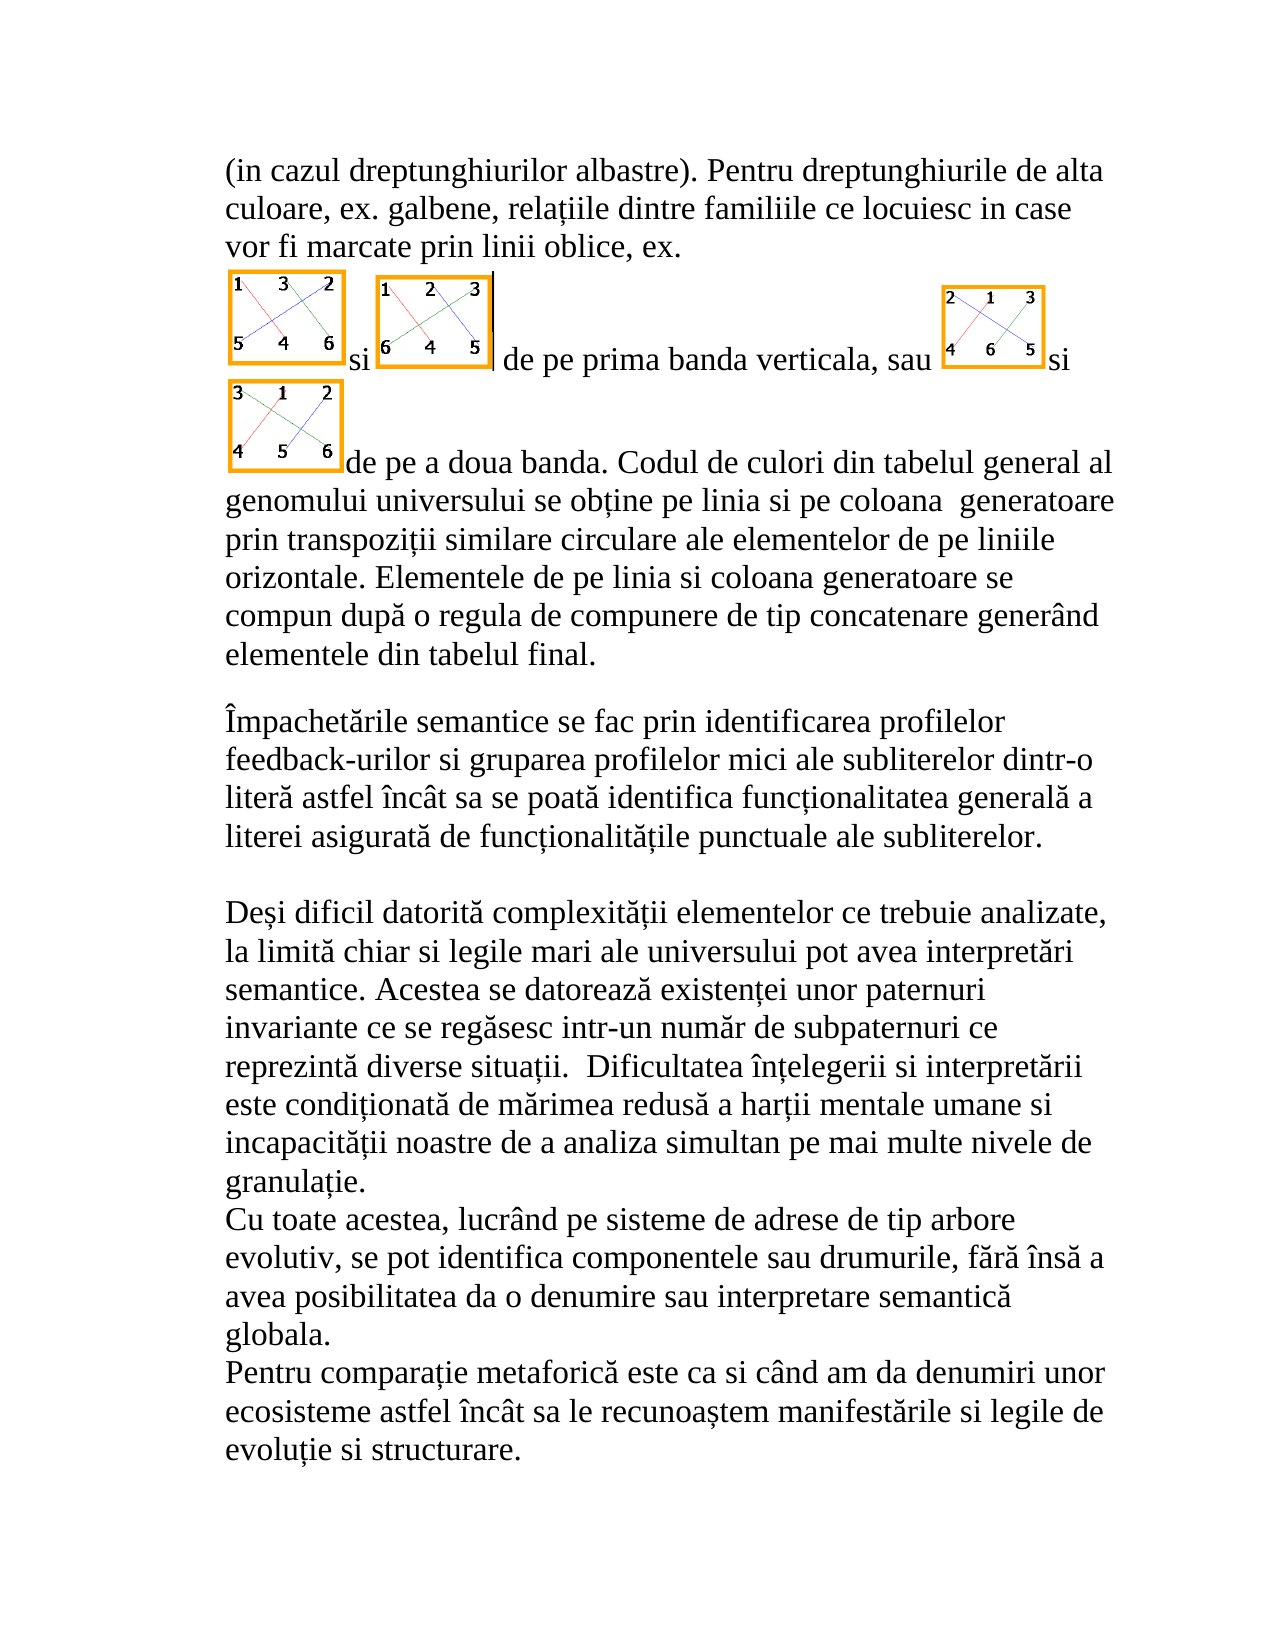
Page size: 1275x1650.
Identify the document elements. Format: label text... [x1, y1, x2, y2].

text Deși dificil datorită complexității elementelor ce trebuie analizate, la limită chiar si legile mari ale universului pot avea interpretări semantice. Acestea se datorează existenței unor paternuri invariante ce se regăsesc intr-un număr de subpaternuri ce reprezintă diverse situații. Dificultatea înțelegerii si interpretării este condiționată de mărimea redusă a harții mentale umane si incapacității noastre de a analiza simultan pe mai multe nivele de granulație. [225, 893, 1125, 1199]
picture [225, 377, 345, 474]
text Cu toate acestea, lucrând pe sisteme de adrese de tip arbore evolutiv, se pot identifica componentele sau drumurile, fără însă a avea posibilitatea da o denumire sau interpretare semantică globala. [225, 1199, 1125, 1353]
text Împachetările semantice se fac prin identificarea profilelor feedback-urilor si gruparea profilelor mici ale subliterelor dintr-o literă astfel încât sa se poată identifica funcționalitatea generală a literei asigurată de funcționalitățile punctuale ale subliterelor. [225, 701, 1125, 854]
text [225, 150, 1125, 265]
picture [370, 271, 495, 371]
picture [940, 281, 1048, 371]
text Pentru comparație metaforică este ca si când am da denumiri unor ecosisteme astfel încât sa le recunoaștem manifestările si legile de evoluție si structurare. [225, 1353, 1125, 1468]
text si de pe prima banda verticala, sau si de pe a doua banda. Codul de culori din tabelul general al genomului universului se obține pe linia si pe coloana generatoare prin transpoziții similare circulare ale elementelor de pe liniile orizontale. Elementele de pe linia si coloana generatoare se compun după o regula de compunere de tip concatenare generând elementele din tabelul final. [225, 265, 1125, 672]
picture [225, 265, 349, 371]
